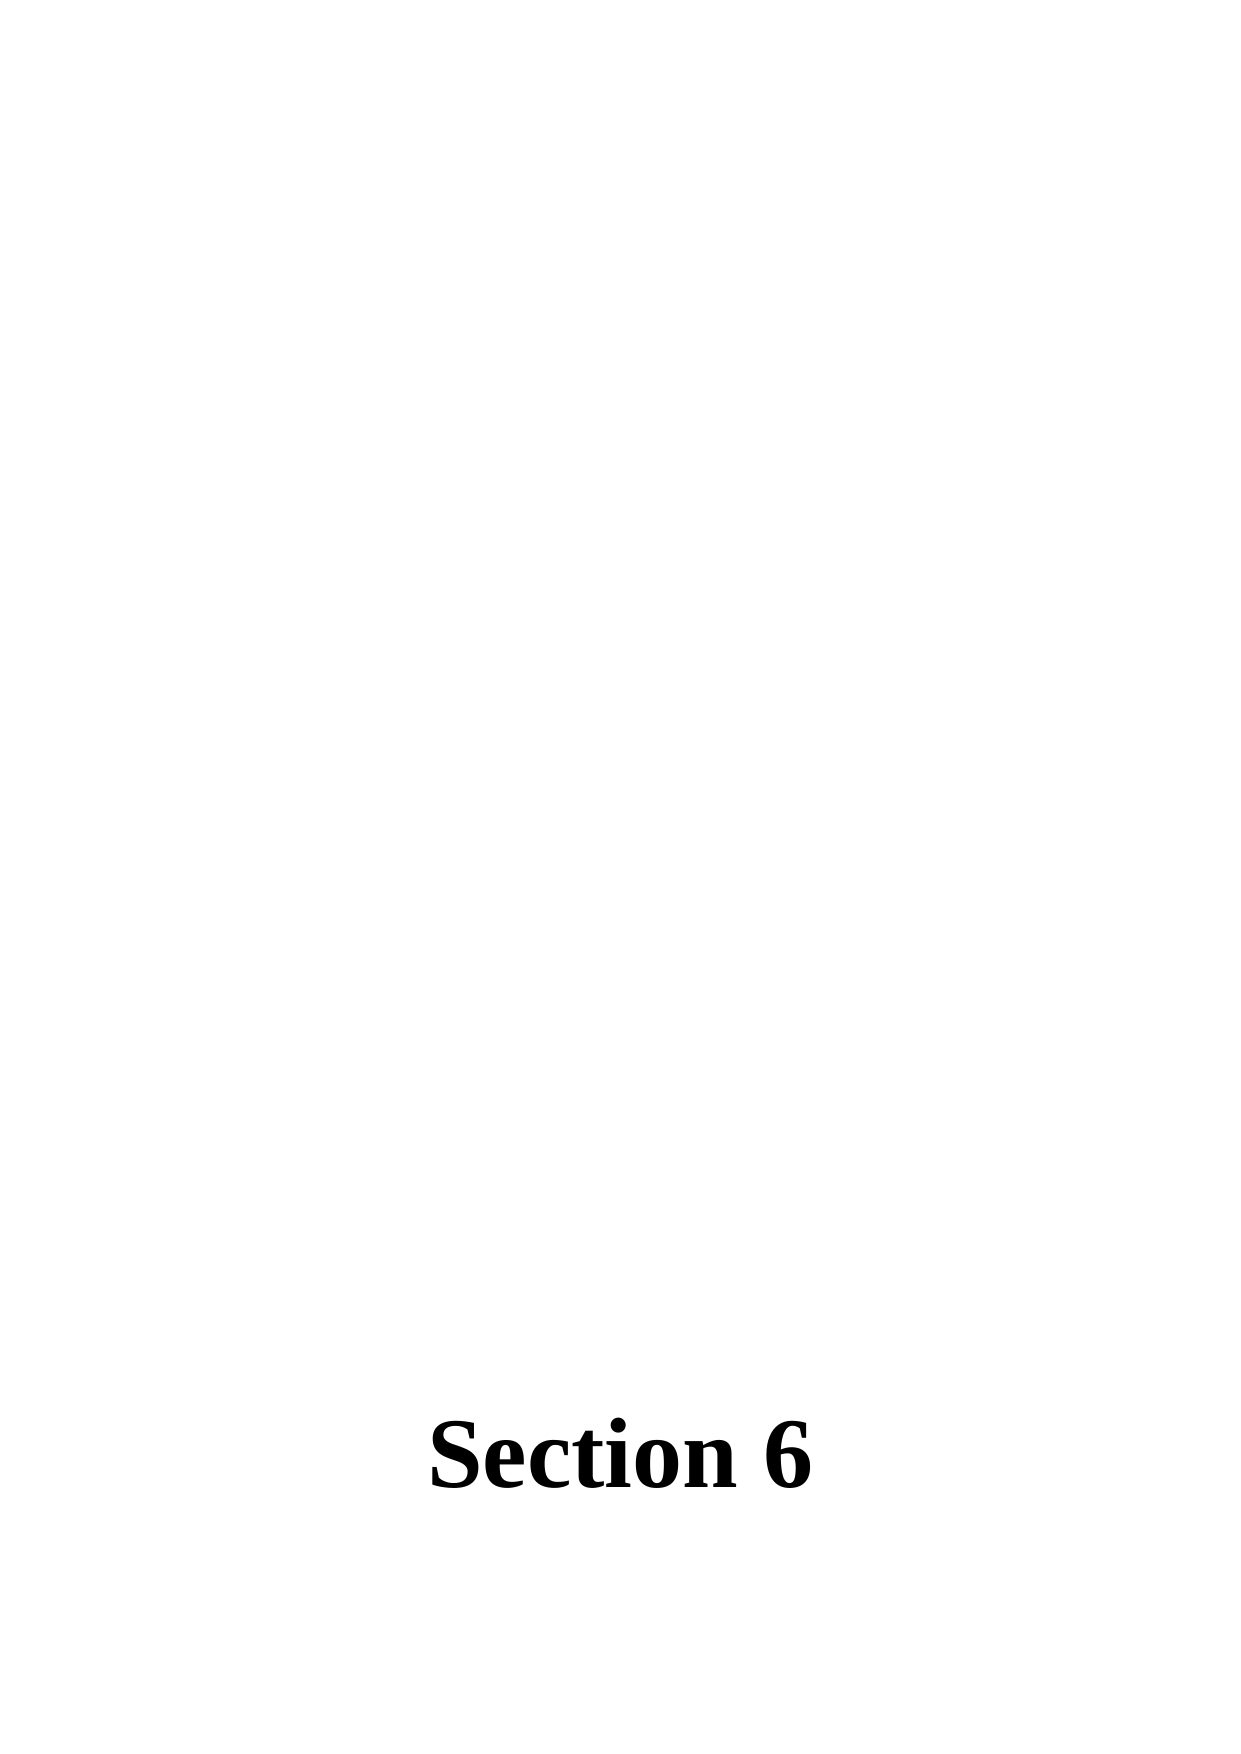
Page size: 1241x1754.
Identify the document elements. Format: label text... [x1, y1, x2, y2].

text Section 6 [150, 1387, 1090, 1517]
